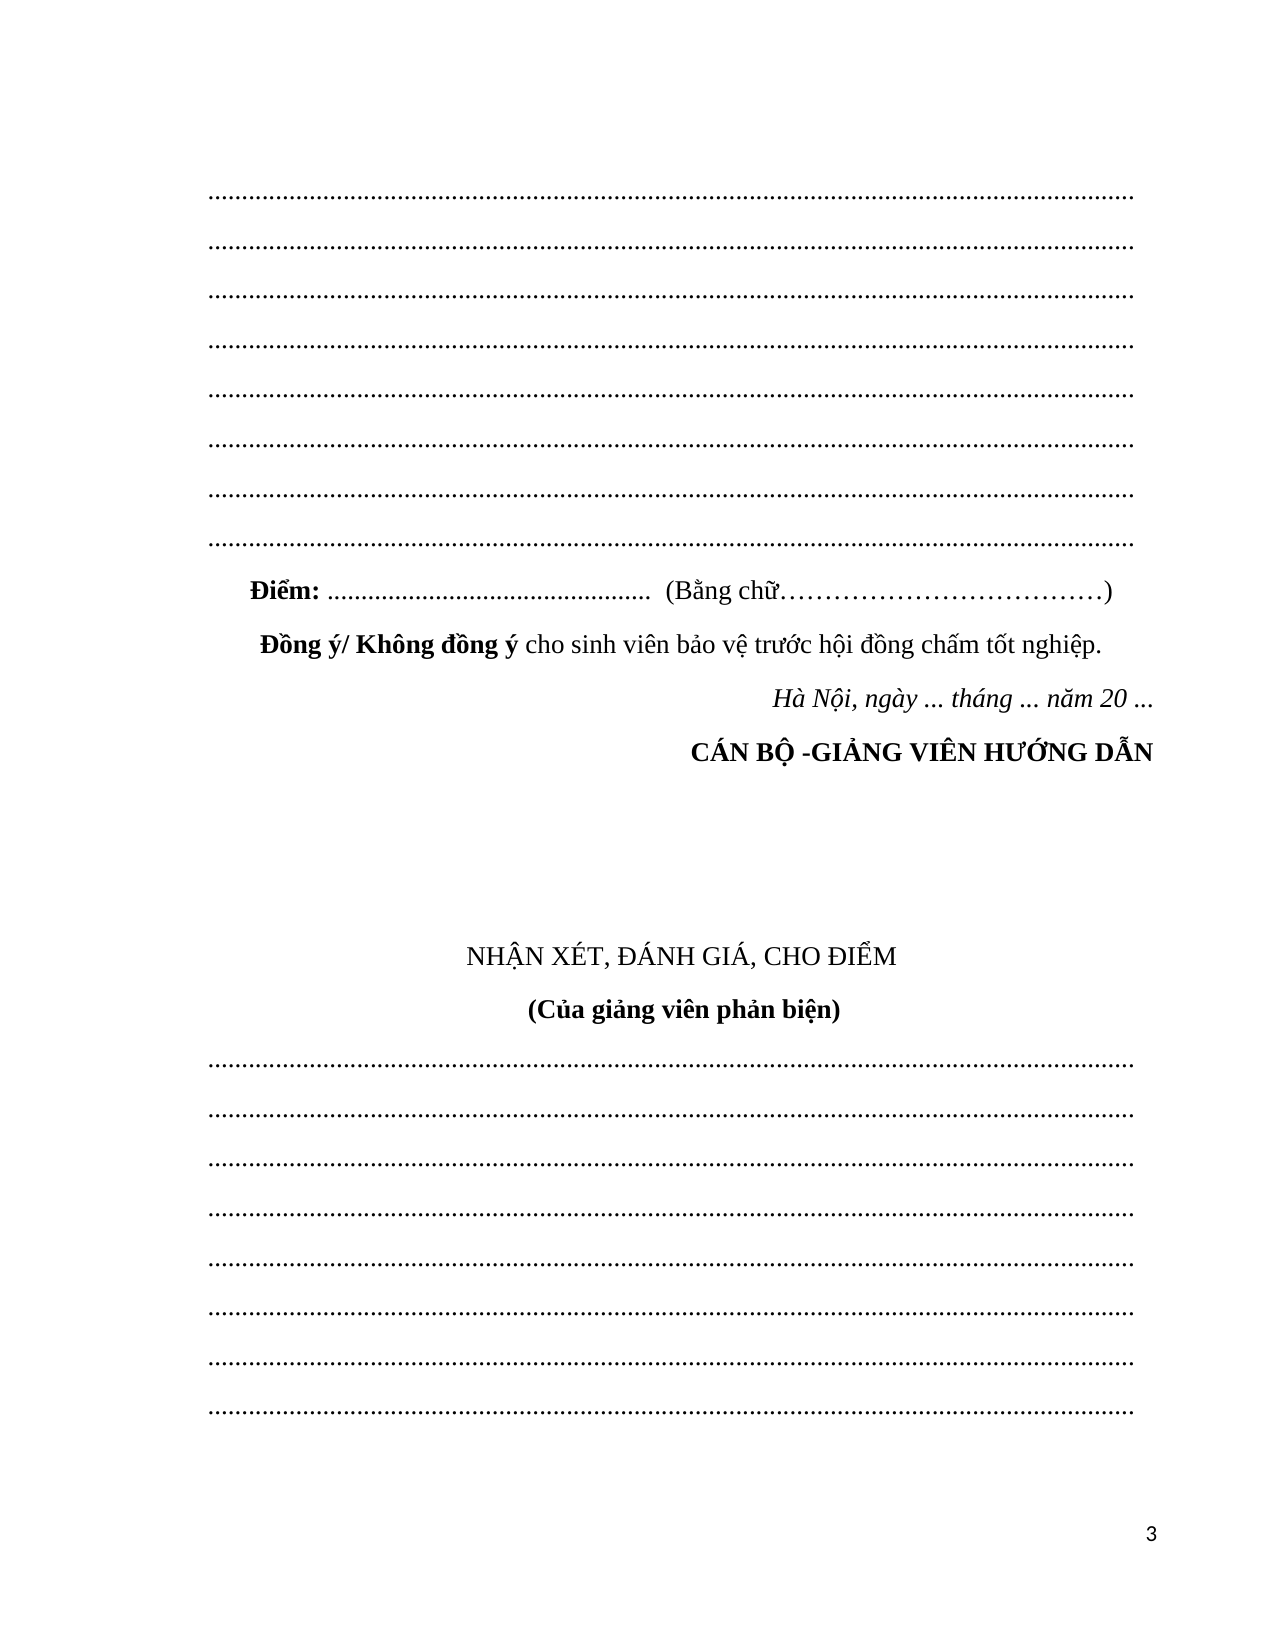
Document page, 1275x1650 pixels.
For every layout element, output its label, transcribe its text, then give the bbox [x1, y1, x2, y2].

text NHẬN XÉT, ĐÁNH GIÁ, CHO ĐIỂM [207, 940, 1156, 972]
text CÁN BỘ -GIẢNG VIÊN HƯỚNG DẪN [208, 736, 1154, 767]
text (Của giảng viên phản biện) [212, 993, 1156, 1024]
text Đồng ý/ Không đồng ý cho sinh viên bảo vệ trước hội đồng chấm tốt nghiệp. [205, 628, 1157, 659]
text Hà Nội, ngày ... tháng ... năm 20 ... [205, 682, 1157, 713]
text Điểm: ................................................ (Bằng chữ………………………………) [205, 574, 1157, 605]
